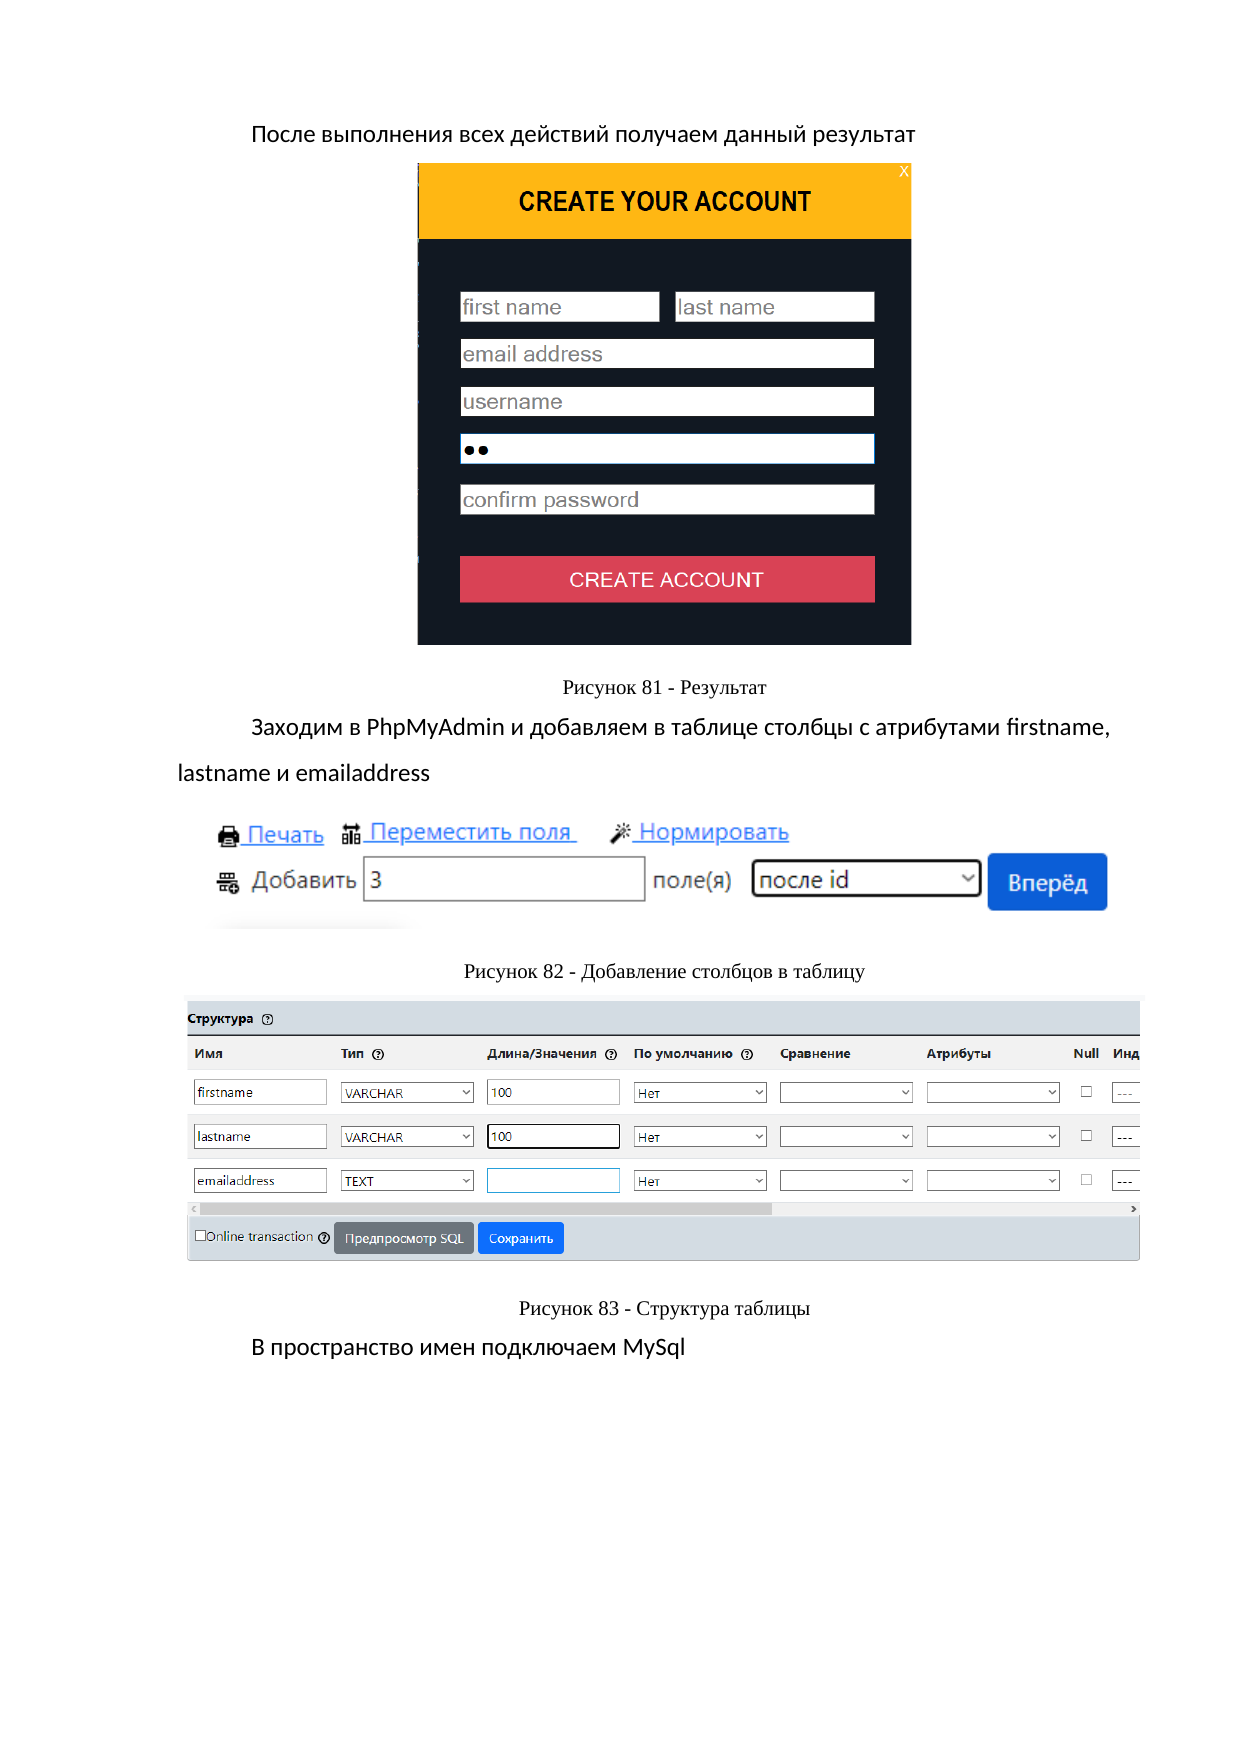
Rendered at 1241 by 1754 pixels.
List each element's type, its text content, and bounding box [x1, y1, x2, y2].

text Заходим в PhpMyAdmin и добавляем в таблице столбцы с атрибутами firstname, lastname и emailaddress [177, 711, 1152, 788]
text В пространство имен подключаем MySql [177, 1332, 1152, 1362]
text После выполнения всех действий получаем данный результат [177, 118, 1152, 149]
picture [202, 802, 1127, 929]
picture [417, 163, 912, 645]
picture [183, 995, 1146, 1265]
